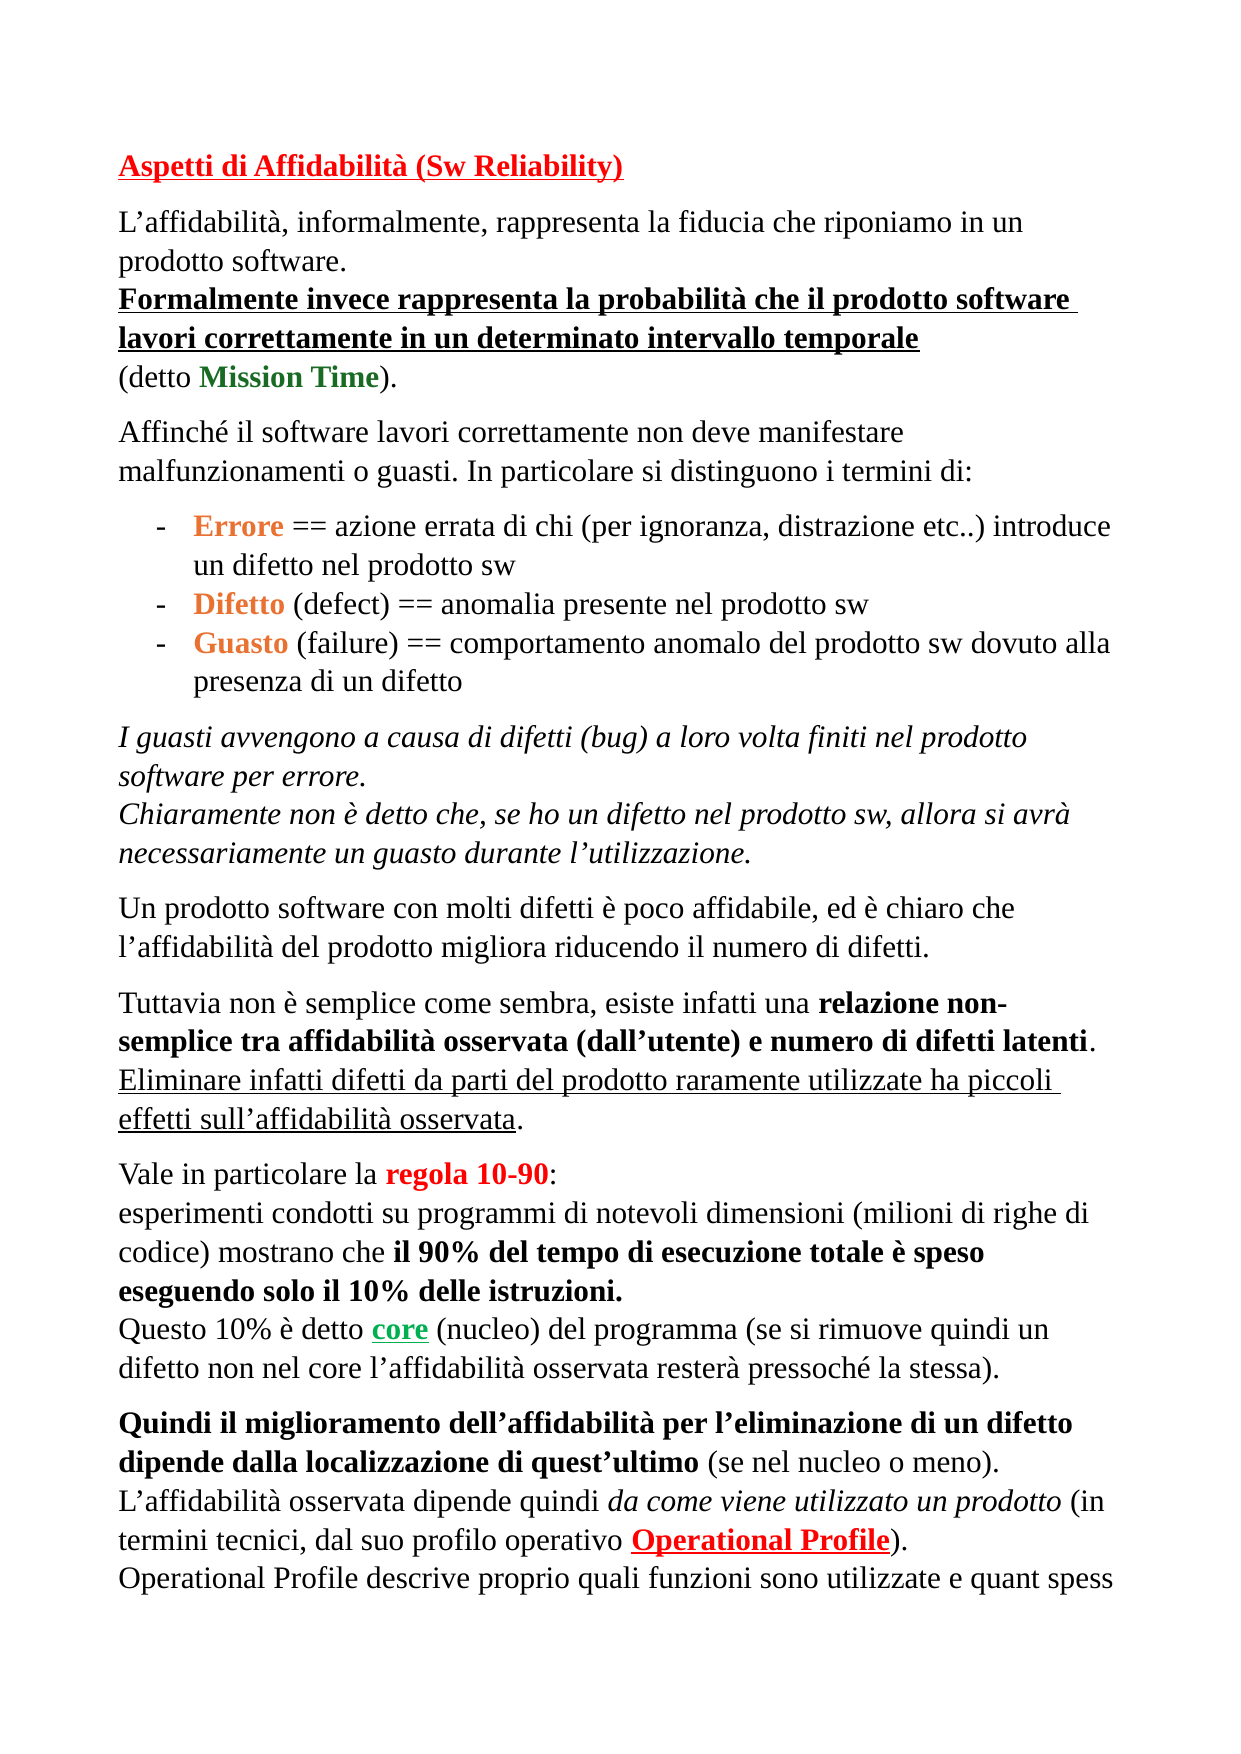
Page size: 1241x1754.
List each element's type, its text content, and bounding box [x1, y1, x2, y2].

text L’affidabilità, informalmente, rappresenta la fiducia che riponiamo in un prodotto software. Formalmente invece rappresenta la probabilità che il prodotto software lavori correttamente in un determinato intervallo temporale (detto Mission Time). [118, 203, 1122, 394]
text Quindi il miglioramento dell’affidabilità per l’eliminazione di un difetto dipende dalla localizzazione di quest’ultimo (se nel nucleo o meno). L’affidabilità osservata dipende quindi da come viene utilizzato un prodotto (in termini tecnici, dal suo profilo operativo Operational Profile). Operational Profile descrive proprio quali funzioni sono utilizzate e quant spess [118, 1405, 1122, 1629]
list Difetto (defect) == anomalia presente nel prodotto sw [156, 585, 1122, 621]
text I guasti avvengono a causa di difetti (bug) a loro volta finiti nel prodotto software per errore. Chiaramente non è detto che, se ho un difetto nel prodotto sw, allora si avrà necessariamente un guasto durante l’utilizzazione. [118, 718, 1122, 870]
list Guasto (failure) == comportamento anomalo del prodotto sw dovuto alla presenza di un difetto [156, 624, 1122, 698]
text Aspetti di Affidabilità (Sw Reliability) [118, 148, 1122, 183]
text Vale in particolare la regola 10-90: esperimenti condotti su programmi di notevoli dimensioni (milioni di righe di codice) mostrano che il 90% del tempo di esecuzione totale è speso eseguendo solo il 10% delle istruzioni. Questo 10% è detto core (nucleo) del programma (se si rimuove quindi un difetto non nel core l’affidabilità osservata resterà pressoché la stessa). [118, 1156, 1122, 1385]
text Affinché il software lavori correttamente non deve manifestare malfunzionamenti o guasti. In particolare si distinguono i termini di: [118, 413, 1122, 488]
text Tuttavia non è semplice come sembra, esiste infatti una relazione non-semplice tra affidabilità osservata (dall’utente) e numero di difetti latenti. Eliminare infatti difetti da parti del prodotto raramente utilizzate ha piccoli effetti sull’affidabilità osservata. [118, 984, 1122, 1136]
text Un prodotto software con molti difetti è poco affidabile, ed è chiaro che l’affidabilità del prodotto migliora riducendo il numero di difetti. [118, 890, 1122, 964]
list Errore == azione errata di chi (per ignoranza, distrazione etc..) introduce un difetto nel prodotto sw [156, 508, 1122, 582]
